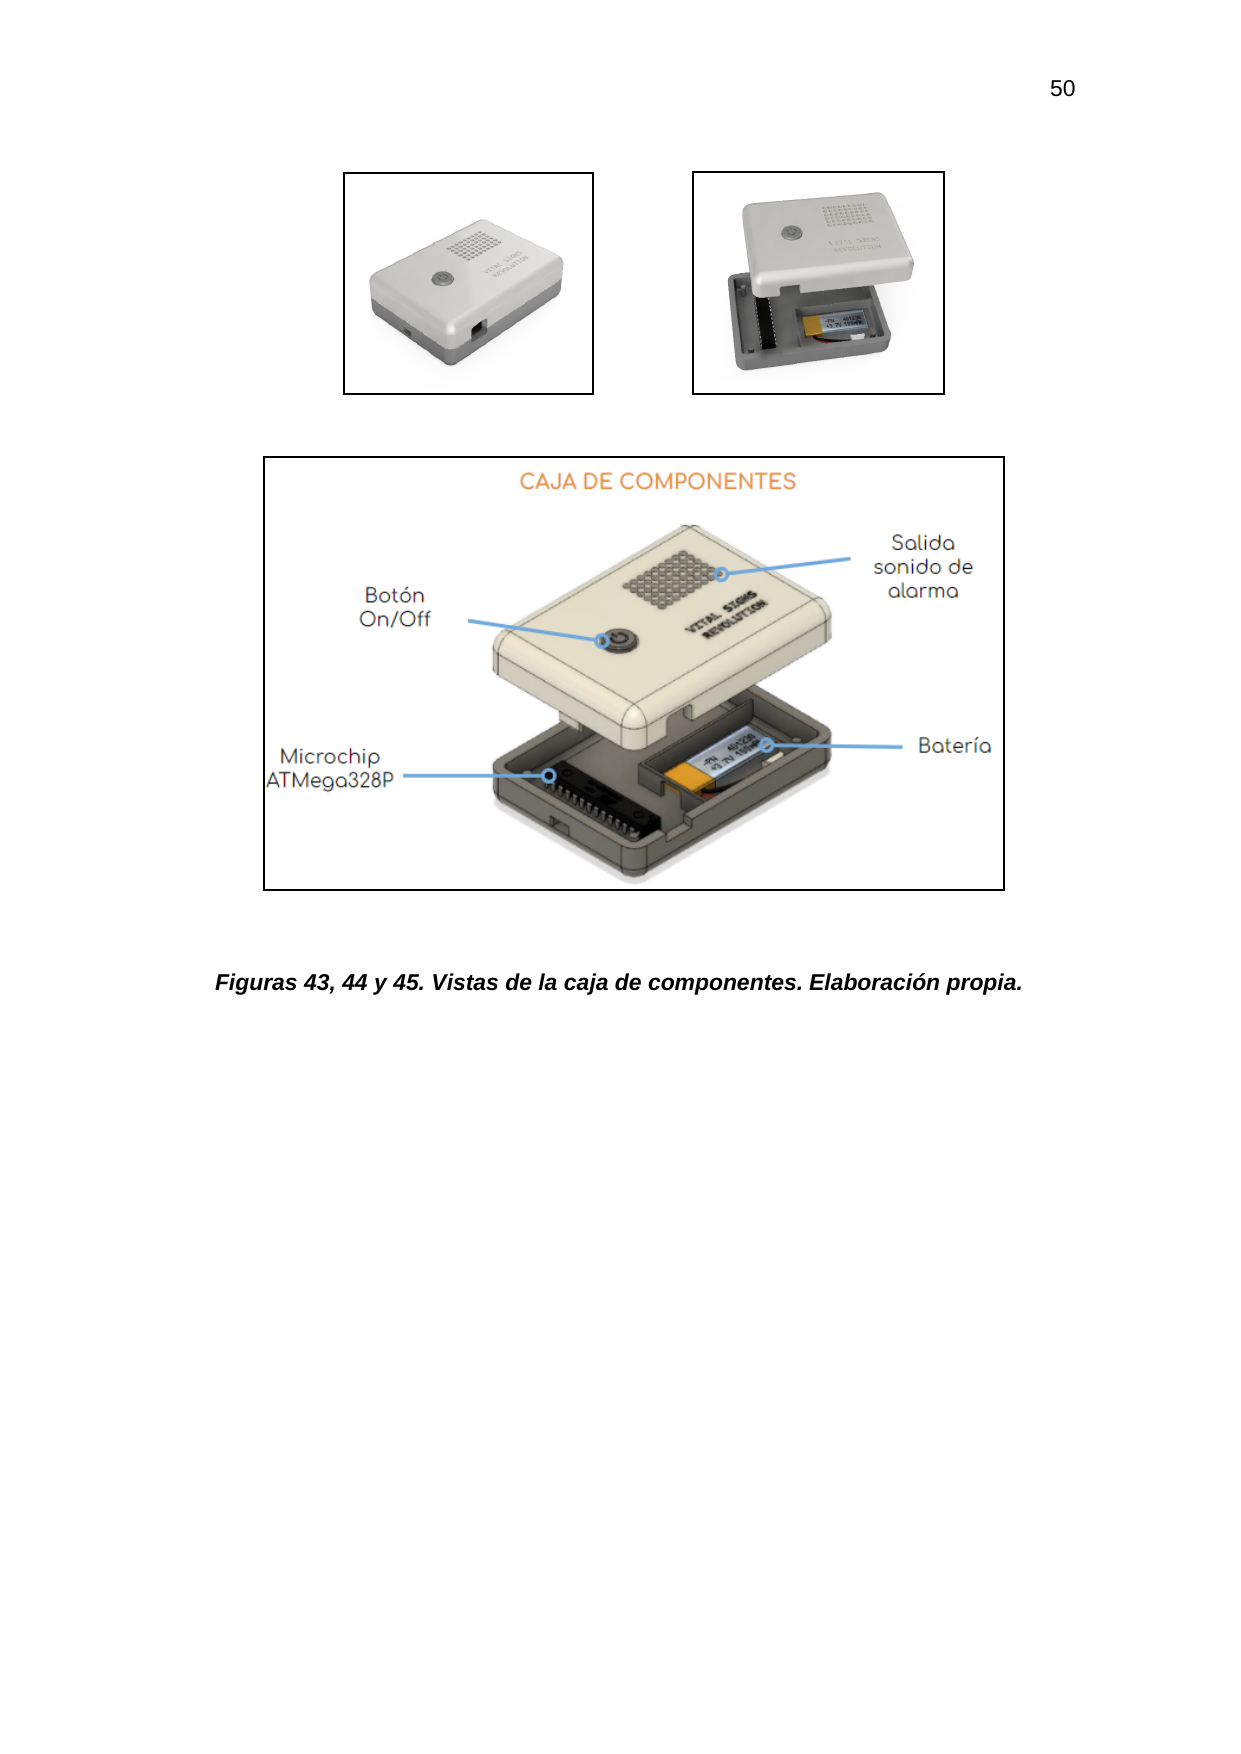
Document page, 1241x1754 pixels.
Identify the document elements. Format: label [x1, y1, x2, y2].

picture [265, 458, 1003, 889]
picture [694, 173, 943, 393]
picture [345, 174, 592, 393]
